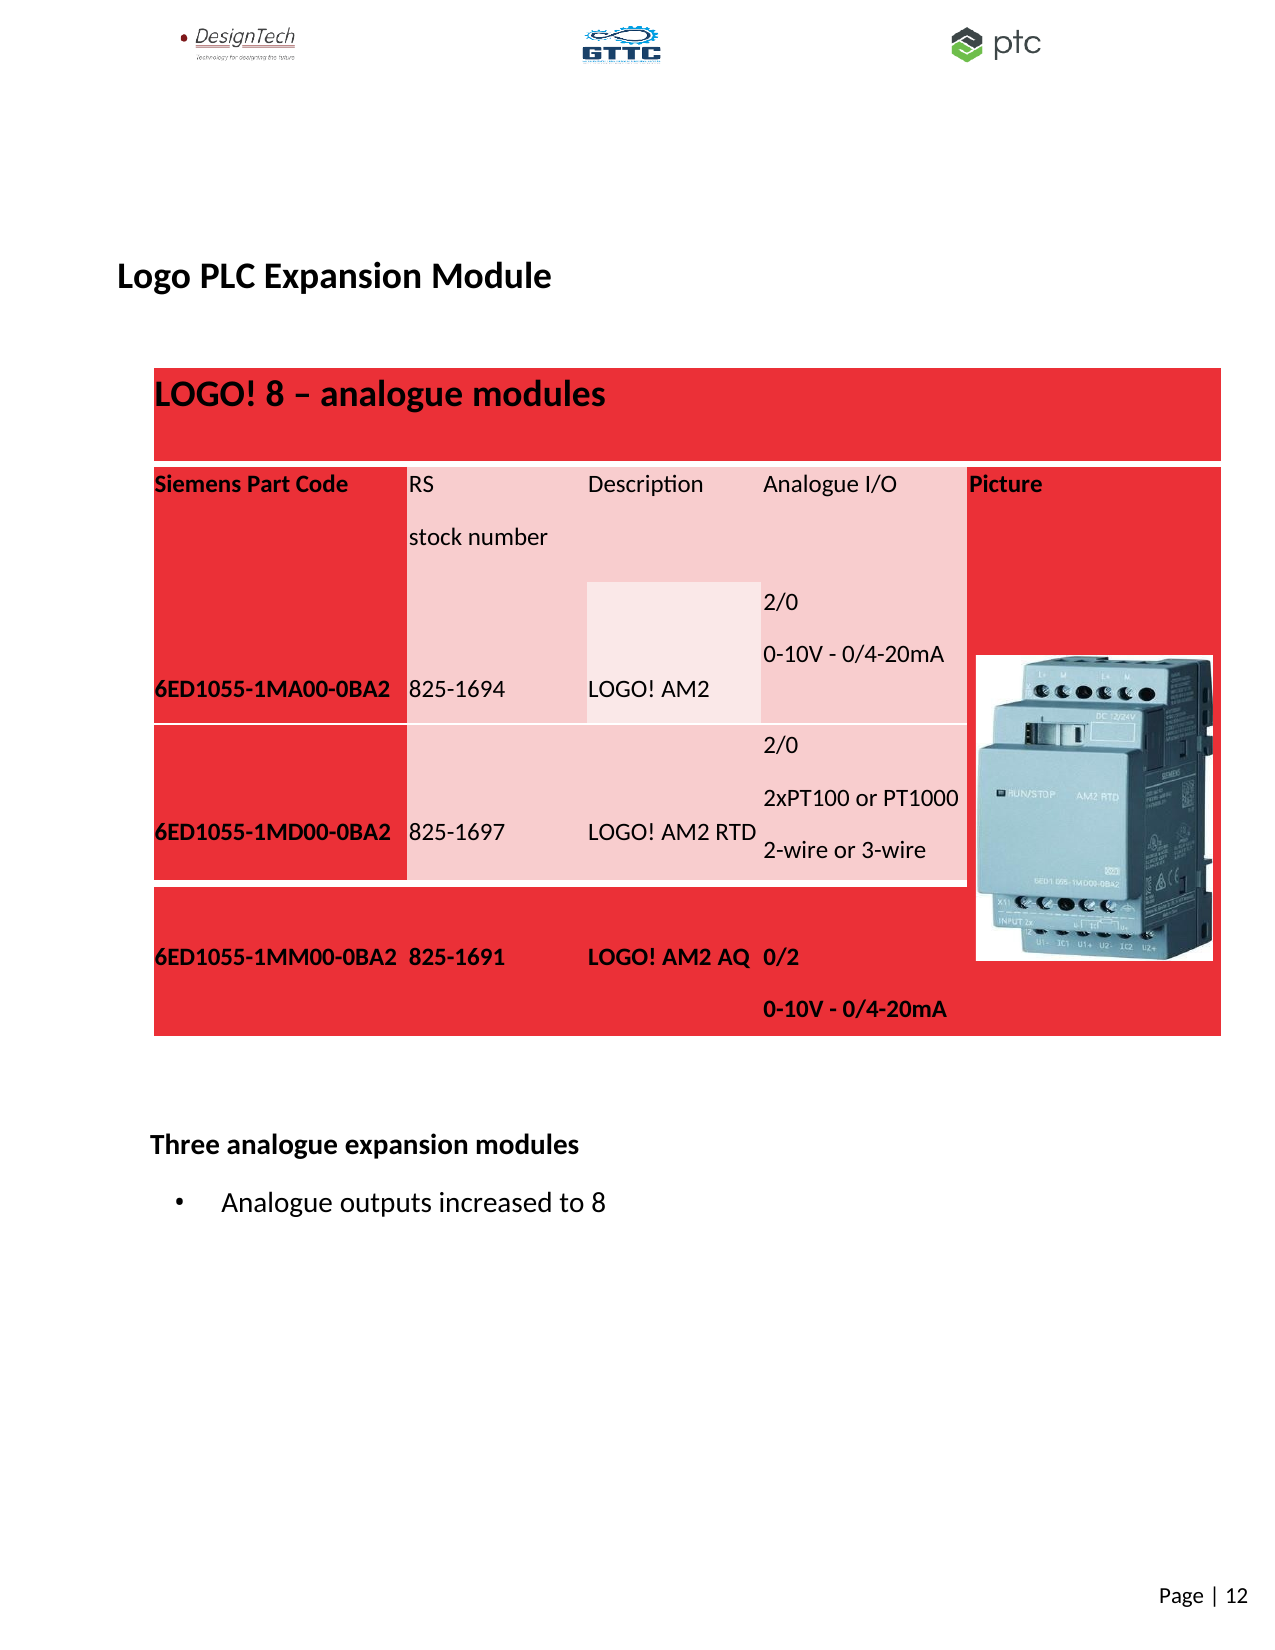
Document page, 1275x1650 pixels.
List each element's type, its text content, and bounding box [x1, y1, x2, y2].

table_cell Picture [967, 467, 1221, 582]
table_cell Description [587, 467, 761, 582]
table_cell [967, 582, 1221, 1036]
table_cell 825-1694 [407, 582, 587, 723]
table_cell 0/2 0-10V - 0/4-20mA [761, 887, 967, 1036]
text Logo PLC Expansion Module [92, 257, 1248, 297]
table_cell LOGO! AM2 RTD [587, 725, 761, 880]
table_cell 2/0 2xPT100 or PT1000 2-wire or 3-wire [761, 725, 967, 880]
table_cell 825-1697 [407, 725, 587, 880]
list Analogue outputs increased to 8 [174, 1181, 1248, 1221]
table_cell 6ED1055-1MD00-0BA2 [154, 725, 407, 880]
picture [951, 27, 1041, 63]
table_cell Analogue I/O [761, 467, 967, 582]
table_cell RS stock number [407, 467, 587, 582]
picture [582, 26, 661, 64]
table_cell 6ED1055-1MA00-0BA2 [154, 582, 407, 723]
table_cell Siemens Part Code [154, 467, 407, 582]
table_cell 2/0 0-10V - 0/4-20mA [761, 582, 967, 723]
table_header LOGO! 8 – analogue modules [154, 368, 1221, 461]
picture [975, 655, 1213, 961]
text Three analogue expansion modules [150, 1126, 1248, 1162]
table_cell LOGO! AM2 [587, 582, 761, 723]
table_cell 6ED1055-1MM00-0BA2 [154, 887, 407, 1036]
table_cell LOGO! AM2 AQ [587, 887, 761, 1036]
picture [180, 27, 295, 61]
table_cell 825-1691 [407, 887, 587, 1036]
